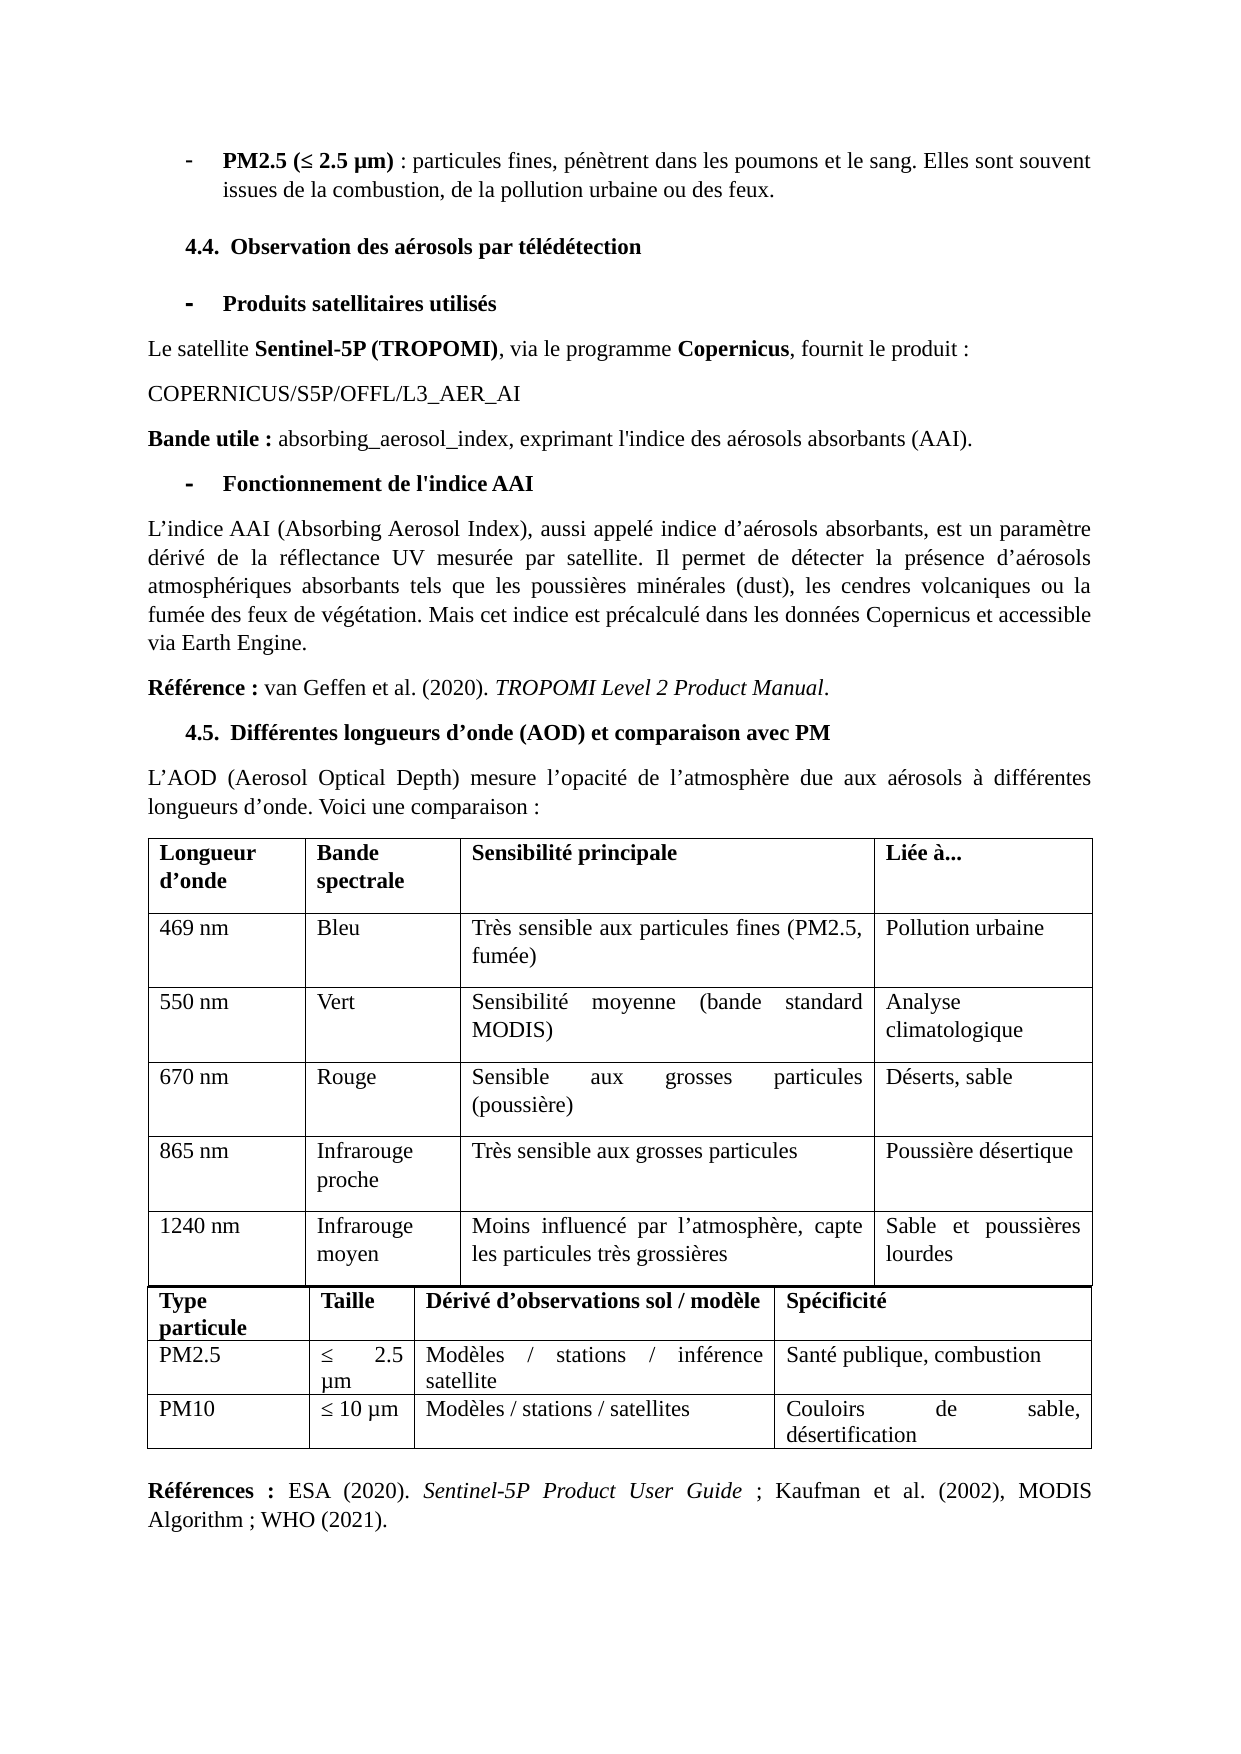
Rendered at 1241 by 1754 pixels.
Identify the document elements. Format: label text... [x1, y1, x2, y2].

table_cell Sensibilité moyenne (bande standard MODIS) [461, 988, 874, 1062]
list Fonctionnement de l'indice AAI [185, 470, 1093, 497]
table_cell Sable et poussières lourdes [875, 1212, 1092, 1285]
table_cell Analyse climatologique [875, 988, 1092, 1062]
table_cell 865 nm [149, 1137, 305, 1211]
table_cell Déserts, sable [875, 1063, 1092, 1136]
table_cell ≤ 10 µm [310, 1395, 414, 1448]
table_header Dérivé d’observations sol / modèle [415, 1288, 774, 1340]
table_header Spécificité [775, 1288, 1091, 1340]
table_cell Modèles / stations / satellites [415, 1395, 774, 1448]
table_cell Vert [306, 988, 460, 1062]
table_cell PM2.5 [148, 1341, 309, 1394]
table_cell ≤ 2.5 µm [310, 1341, 414, 1394]
list Produits satellitaires utilisés [185, 290, 1093, 316]
table_header Type particule [148, 1288, 309, 1340]
text Références : ESA (2020). Sentinel-5P Product User Guide ; Kaufman et al. (2002), MODIS Algorithm ; WHO (2021). [148, 1449, 1093, 1532]
table_header Longueur d’onde [149, 839, 305, 912]
table_cell Bleu [306, 914, 460, 987]
text Le satellite Sentinel-5P (TROPOMI), via le programme Copernicus, fournit le produit : [148, 335, 1093, 361]
table_header Bande spectrale [306, 839, 460, 912]
table_header Sensibilité principale [461, 839, 874, 912]
text COPERNICUS/S5P/OFFL/L3_AER_AI [148, 380, 1093, 406]
table_cell Infrarouge moyen [306, 1212, 460, 1285]
text L’indice AAI (Absorbing Aerosol Index), aussi appelé indice d’aérosols absorbants, est un paramètre dérivé de la réflectance UV mesurée par satellite. Il permet de détecter la présence d’aérosols atmosphériques absorbants tels que les poussières minérales (dust), les cendres volcaniques ou la fumée des feux de végétation. Mais cet indice est précalculé dans les données Copernicus et accessible via Earth Engine. [148, 515, 1093, 655]
list Différentes longueurs d’onde (AOD) et comparaison avec PM [185, 719, 1093, 746]
table_header Liée à... [875, 839, 1092, 912]
table_cell Sensible aux grosses particules (poussière) [461, 1063, 874, 1136]
table_cell Pollution urbaine [875, 914, 1092, 987]
table_cell 469 nm [149, 914, 305, 987]
table_cell Infrarouge proche [306, 1137, 460, 1211]
table_header Taille [310, 1288, 414, 1340]
text L’AOD (Aerosol Optical Depth) mesure l’opacité de l’atmosphère due aux aérosols à différentes longueurs d’onde. Voici une comparaison : [148, 764, 1093, 819]
table_cell Modèles / stations / inférence satellite [415, 1341, 774, 1394]
table_cell Rouge [306, 1063, 460, 1136]
table_cell PM10 [148, 1395, 309, 1448]
table_cell Santé publique, combustion [775, 1341, 1091, 1394]
list Observation des aérosols par télédétection [185, 233, 1093, 259]
table_cell Moins influencé par l’atmosphère, capte les particules très grossières [461, 1212, 874, 1285]
table_cell 1240 nm [149, 1212, 305, 1285]
table_cell Très sensible aux particules fines (PM2.5, fumée) [461, 914, 874, 987]
table_cell Couloirs de sable, désertification [775, 1395, 1091, 1448]
table_cell Très sensible aux grosses particules [461, 1137, 874, 1211]
table_cell 550 nm [149, 988, 305, 1062]
text Référence : van Geffen et al. (2020). TROPOMI Level 2 Product Manual. [148, 674, 1093, 701]
list PM2.5 (≤ 2.5 µm) : particules fines, pénètrent dans les poumons et le sang. Elles sont souvent issues de la combustion, de la pollution urbaine ou des feux. [185, 148, 1093, 202]
table_cell 670 nm [149, 1063, 305, 1136]
text Bande utile : absorbing_aerosol_index, exprimant l'indice des aérosols absorbants (AAI). [148, 425, 1093, 451]
table_cell Poussière désertique [875, 1137, 1092, 1211]
